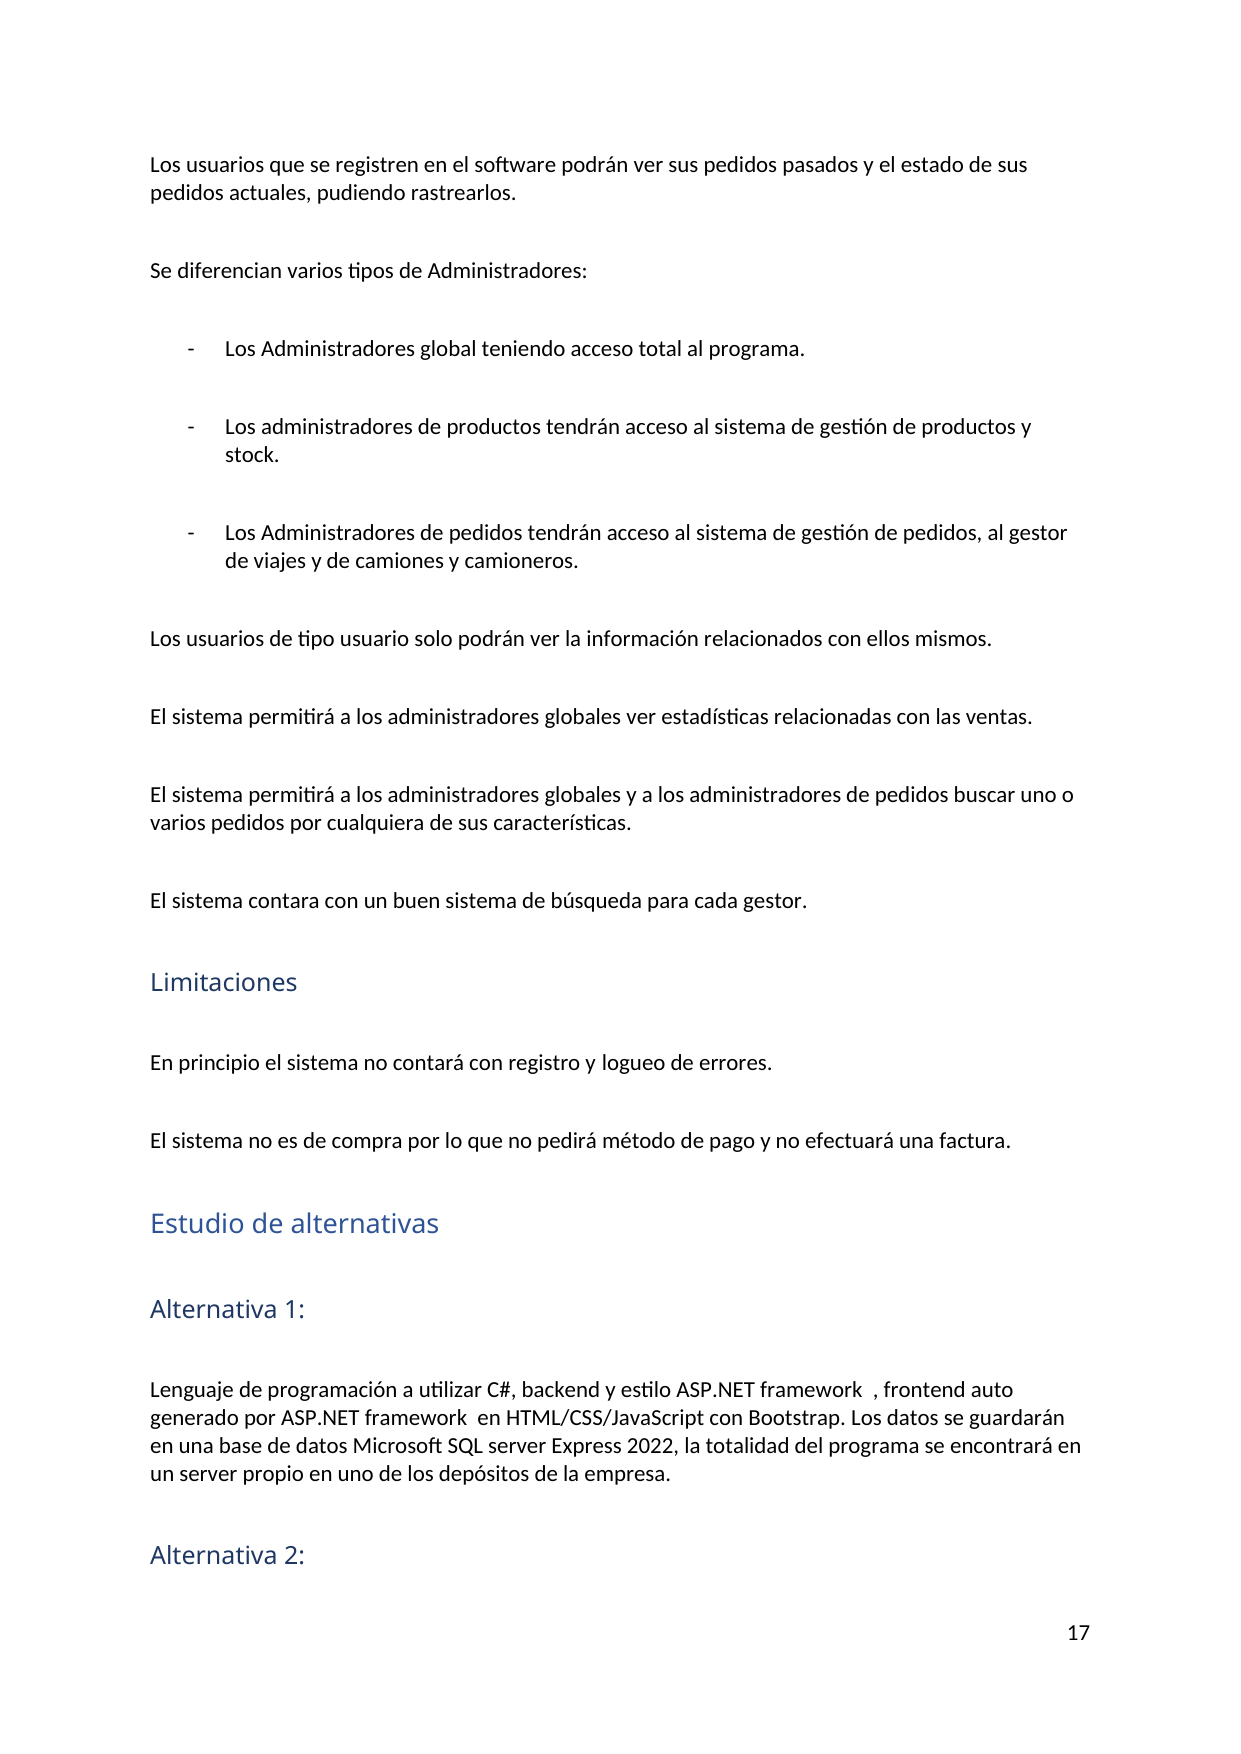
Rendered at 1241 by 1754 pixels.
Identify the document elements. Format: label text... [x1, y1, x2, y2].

text Se diferencian varios tipos de Administradores: [150, 256, 1090, 284]
list Los administradores de productos tendrán acceso al sistema de gestión de productos y stock. [187, 412, 1090, 468]
text El sistema contara con un buen sistema de búsqueda para cada gestor. [150, 886, 1090, 914]
text En principio el sistema no contará con registro y logueo de errores. [150, 1048, 1090, 1076]
text Los usuarios que se registren en el software podrán ver sus pedidos pasados y el estado de sus pedidos actuales, pudiendo rastrearlos. [150, 150, 1090, 206]
subtitle Alternativa 2: [150, 1537, 1090, 1571]
list Los Administradores de pedidos tendrán acceso al sistema de gestión de pedidos, al gestor de viajes y de camiones y camioneros. [187, 518, 1090, 574]
text El sistema permitirá a los administradores globales ver estadísticas relacionadas con las ventas. [150, 702, 1090, 730]
subtitle Limitaciones [150, 964, 1090, 998]
text Los usuarios de tipo usuario solo podrán ver la información relacionados con ellos mismos. [150, 624, 1090, 652]
subtitle Alternativa 1: [150, 1291, 1090, 1325]
text El sistema permitirá a los administradores globales y a los administradores de pedidos buscar uno o varios pedidos por cualquiera de sus características. [150, 780, 1090, 836]
text Lenguaje de programación a utilizar C#, backend y estilo ASP.NET framework , frontend auto generado por ASP.NET framework en HTML/CSS/JavaScript con Bootstrap. Los datos se guardarán en una base de datos Microsoft SQL server Express 2022, la totalidad del programa se encontrará en un server propio en uno de los depósitos de la empresa. [150, 1375, 1090, 1487]
list Los Administradores global teniendo acceso total al programa. [187, 334, 1090, 362]
subtitle Estudio de alternativas [150, 1204, 1090, 1241]
text El sistema no es de compra por lo que no pedirá método de pago y no efectuará una factura. [150, 1126, 1090, 1154]
